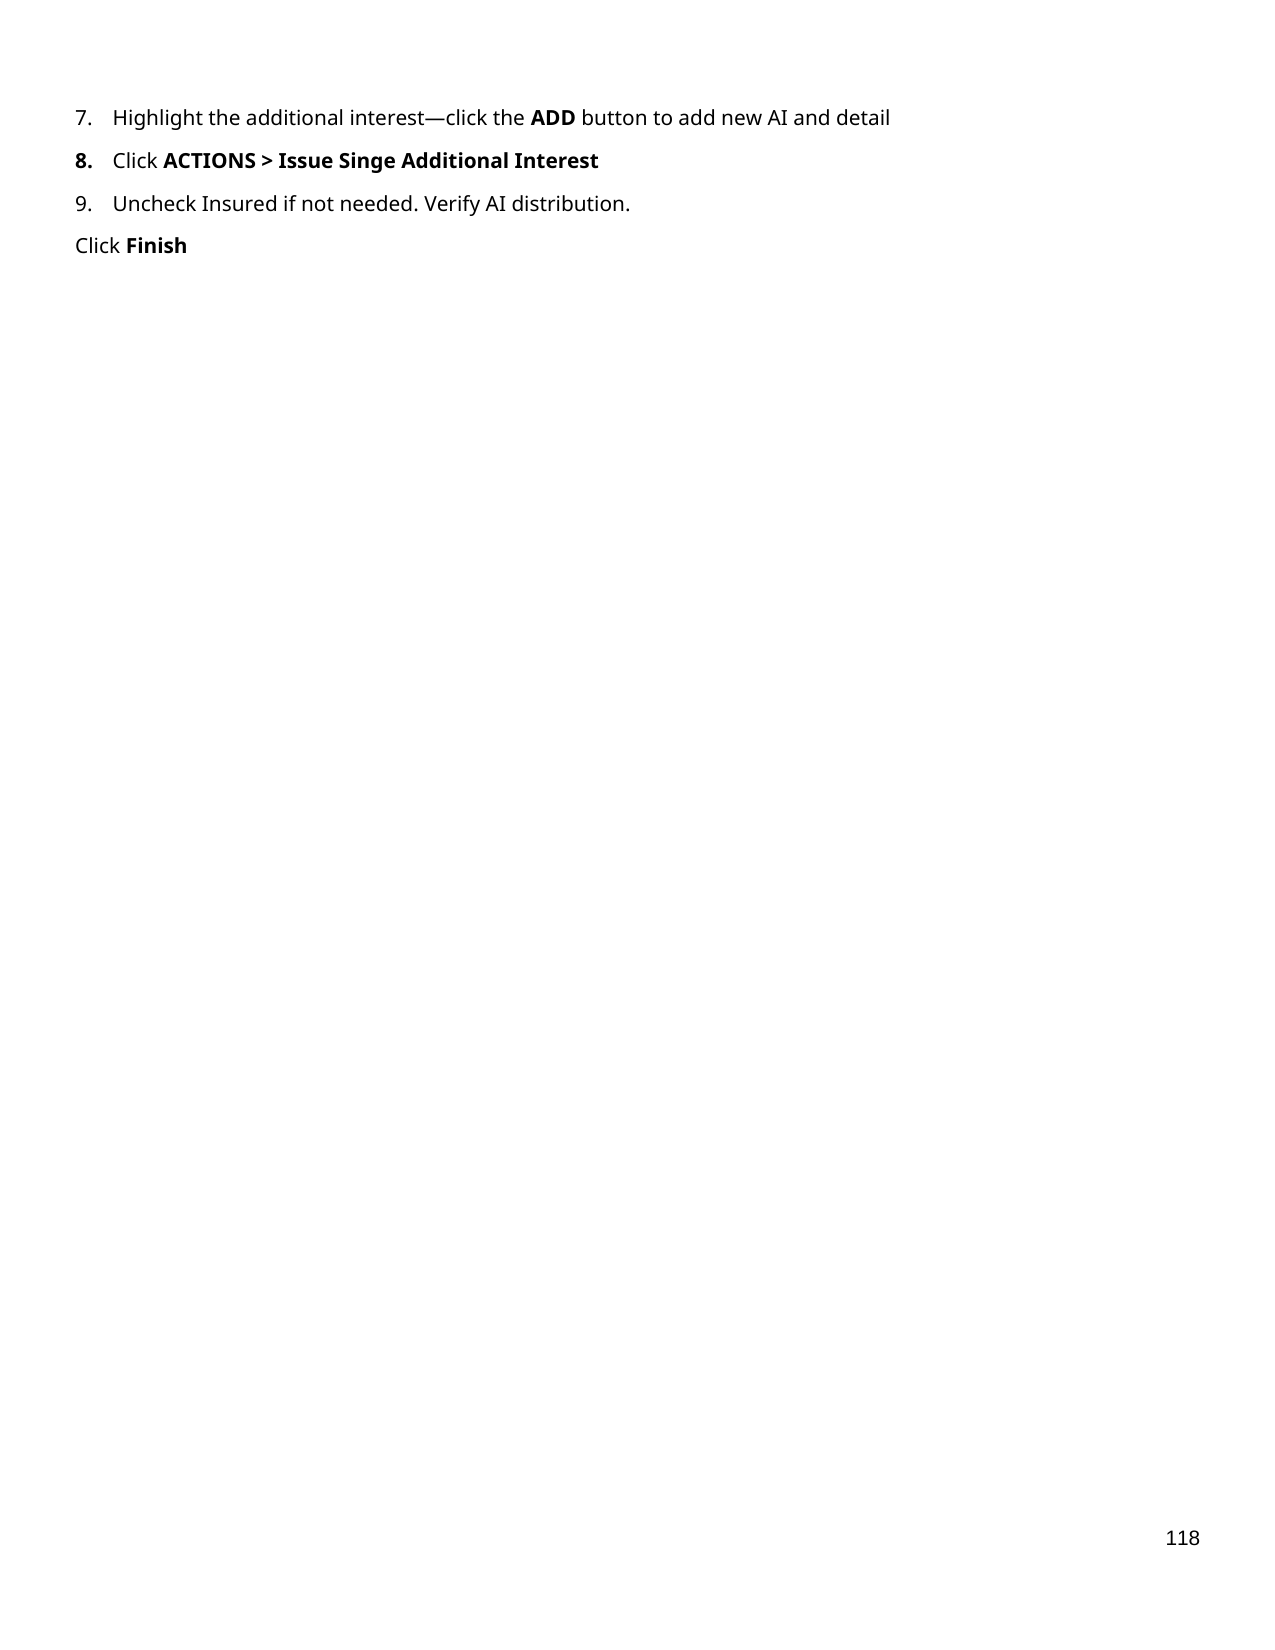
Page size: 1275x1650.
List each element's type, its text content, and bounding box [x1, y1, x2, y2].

text Click Finish [75, 231, 1200, 290]
list Uncheck Insured if not needed. Verify AI distribution. [75, 189, 1200, 217]
list Click ACTIONS > Issue Singe Additional Interest [75, 146, 1200, 174]
list Highlight the additional interest—click the ADD button to add new AI and detail [75, 103, 1200, 132]
